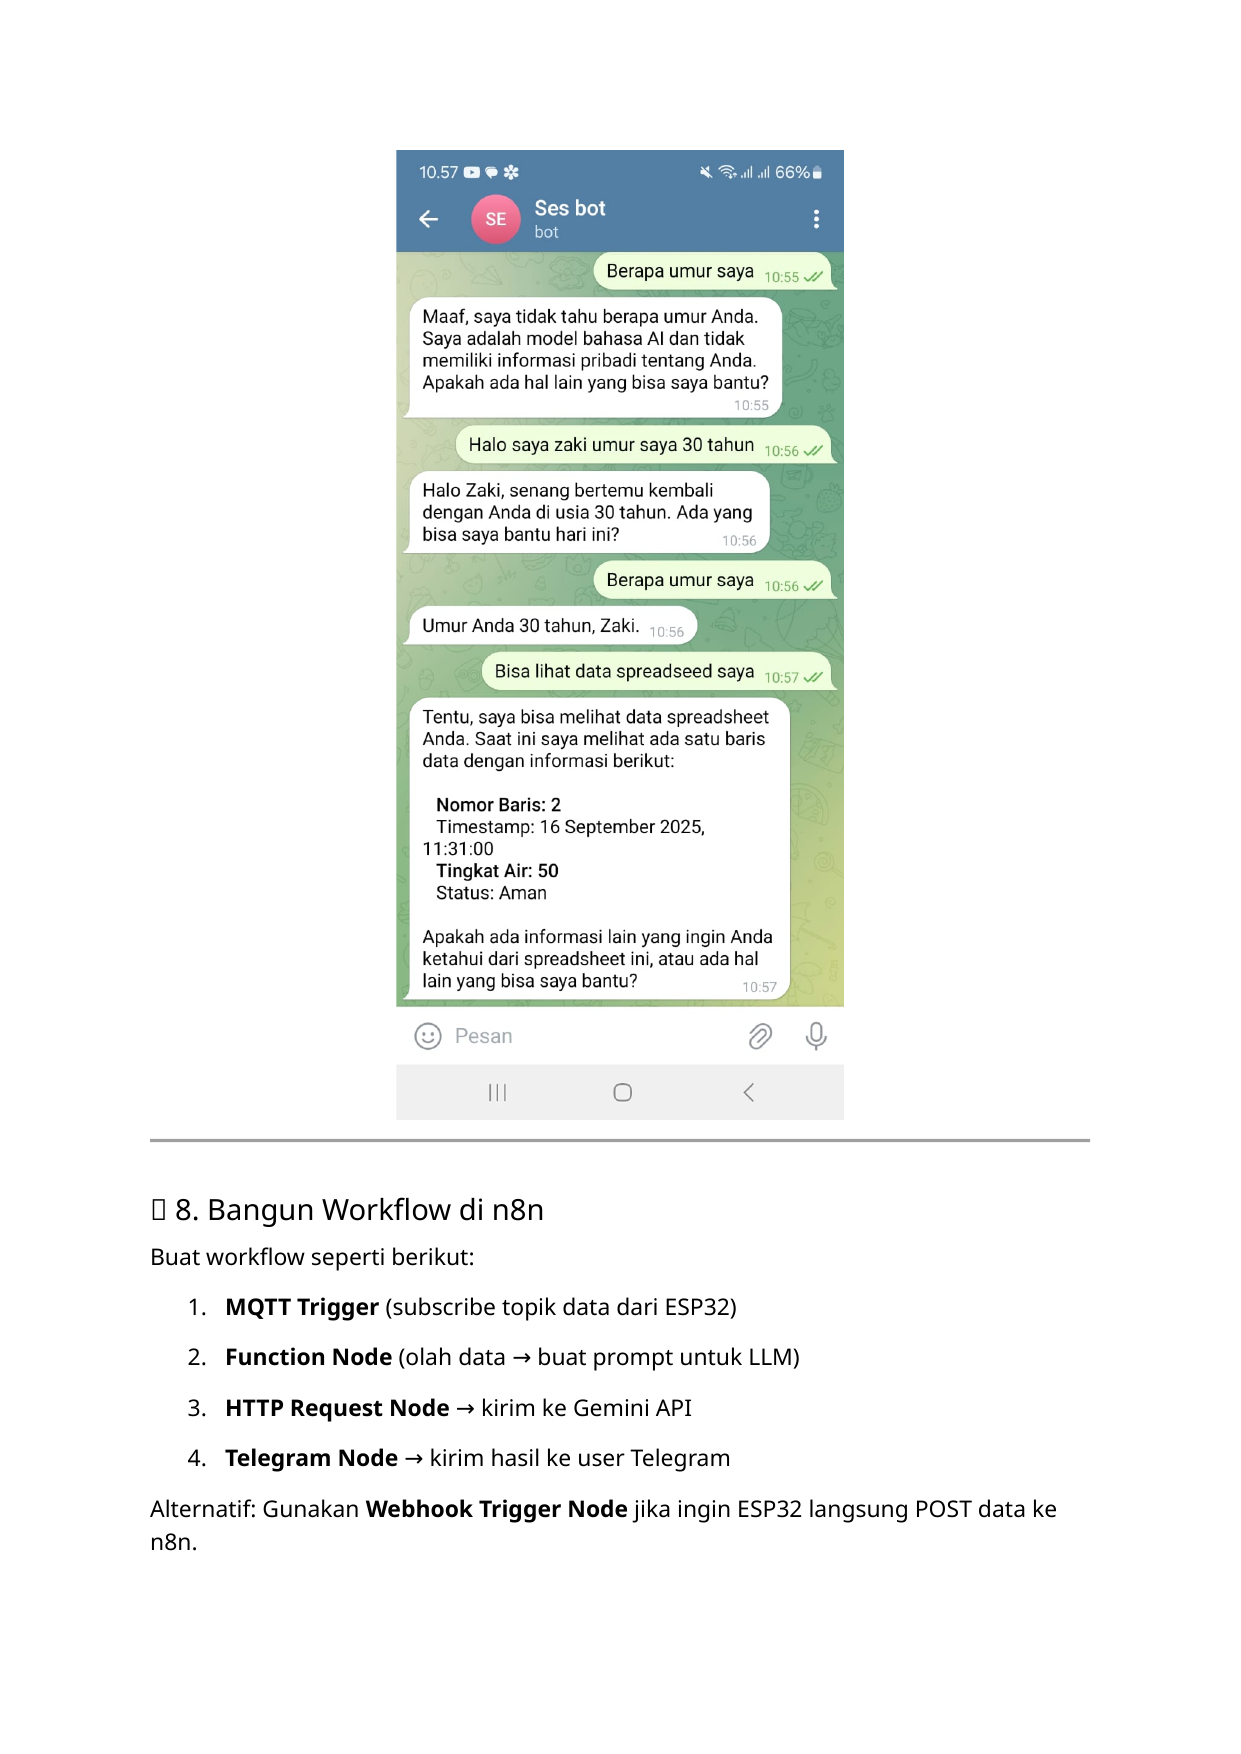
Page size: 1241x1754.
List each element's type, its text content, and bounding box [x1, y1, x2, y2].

list Telegram Node → kirim hasil ke user Telegram [187, 1442, 1090, 1473]
list MQTT Trigger (subscribe topik data dari ESP32) [187, 1291, 1090, 1322]
text Buat workflow seperti berikut: [150, 1241, 1090, 1272]
picture [396, 150, 844, 1120]
list HTTP Request Node → kirim ke Gemini API [187, 1392, 1090, 1423]
subtitle 🧩 8. Bangun Workflow di n8n [150, 1189, 1090, 1229]
list Function Node (olah data → buat prompt untuk LLM) [187, 1341, 1090, 1373]
text Alternatif: Gunakan Webhook Trigger Node jika ingin ESP32 langsung POST data ke n8n. [150, 1493, 1090, 1558]
